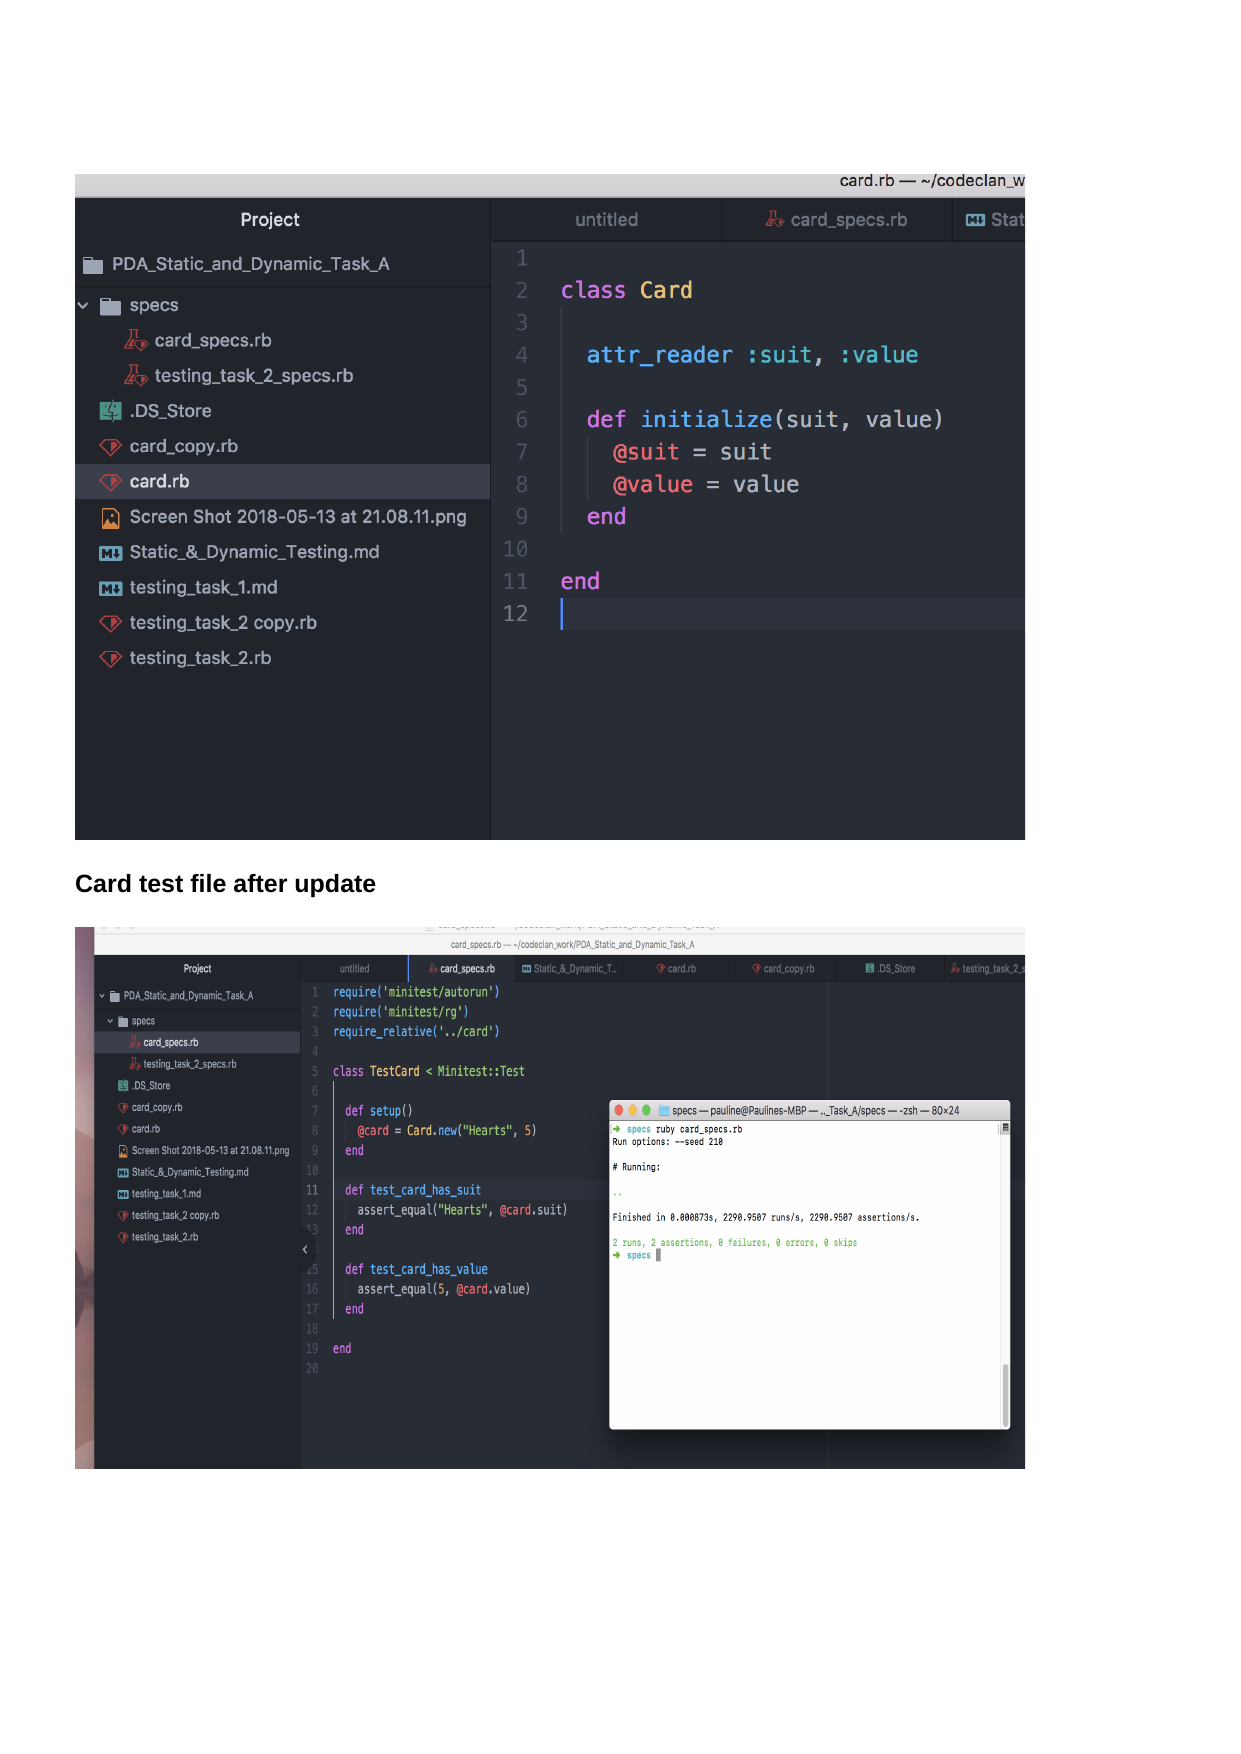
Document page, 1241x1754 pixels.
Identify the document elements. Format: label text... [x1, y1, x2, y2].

text Card test file after update [75, 869, 1165, 898]
picture [75, 174, 1025, 840]
picture [75, 927, 1025, 1469]
